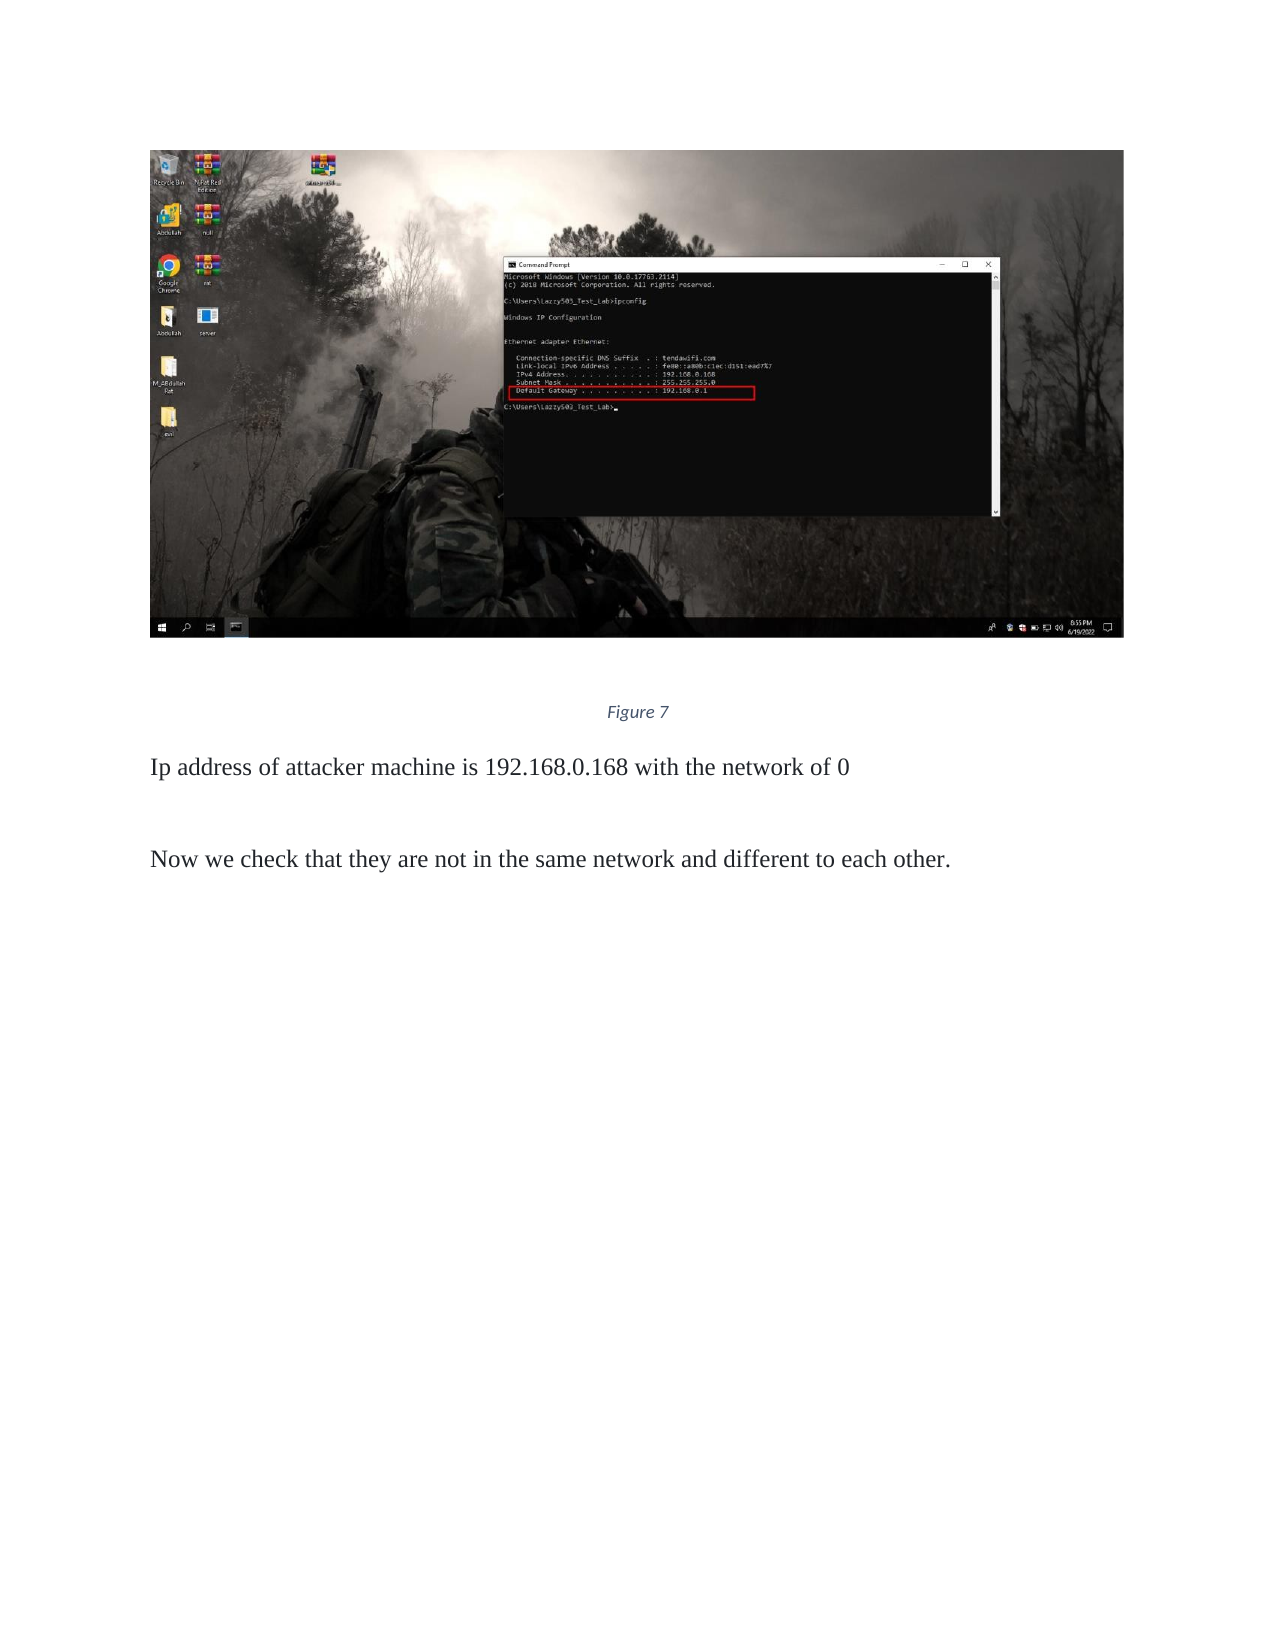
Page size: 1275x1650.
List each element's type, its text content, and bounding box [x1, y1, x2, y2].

text Ip address of attacker machine is 192.168.0.168 with the network of 0 [150, 752, 1221, 781]
text Figure 7 [151, 701, 1124, 723]
picture [150, 150, 1124, 638]
text Now we check that they are not in the same network and different to each other. [150, 844, 1221, 872]
